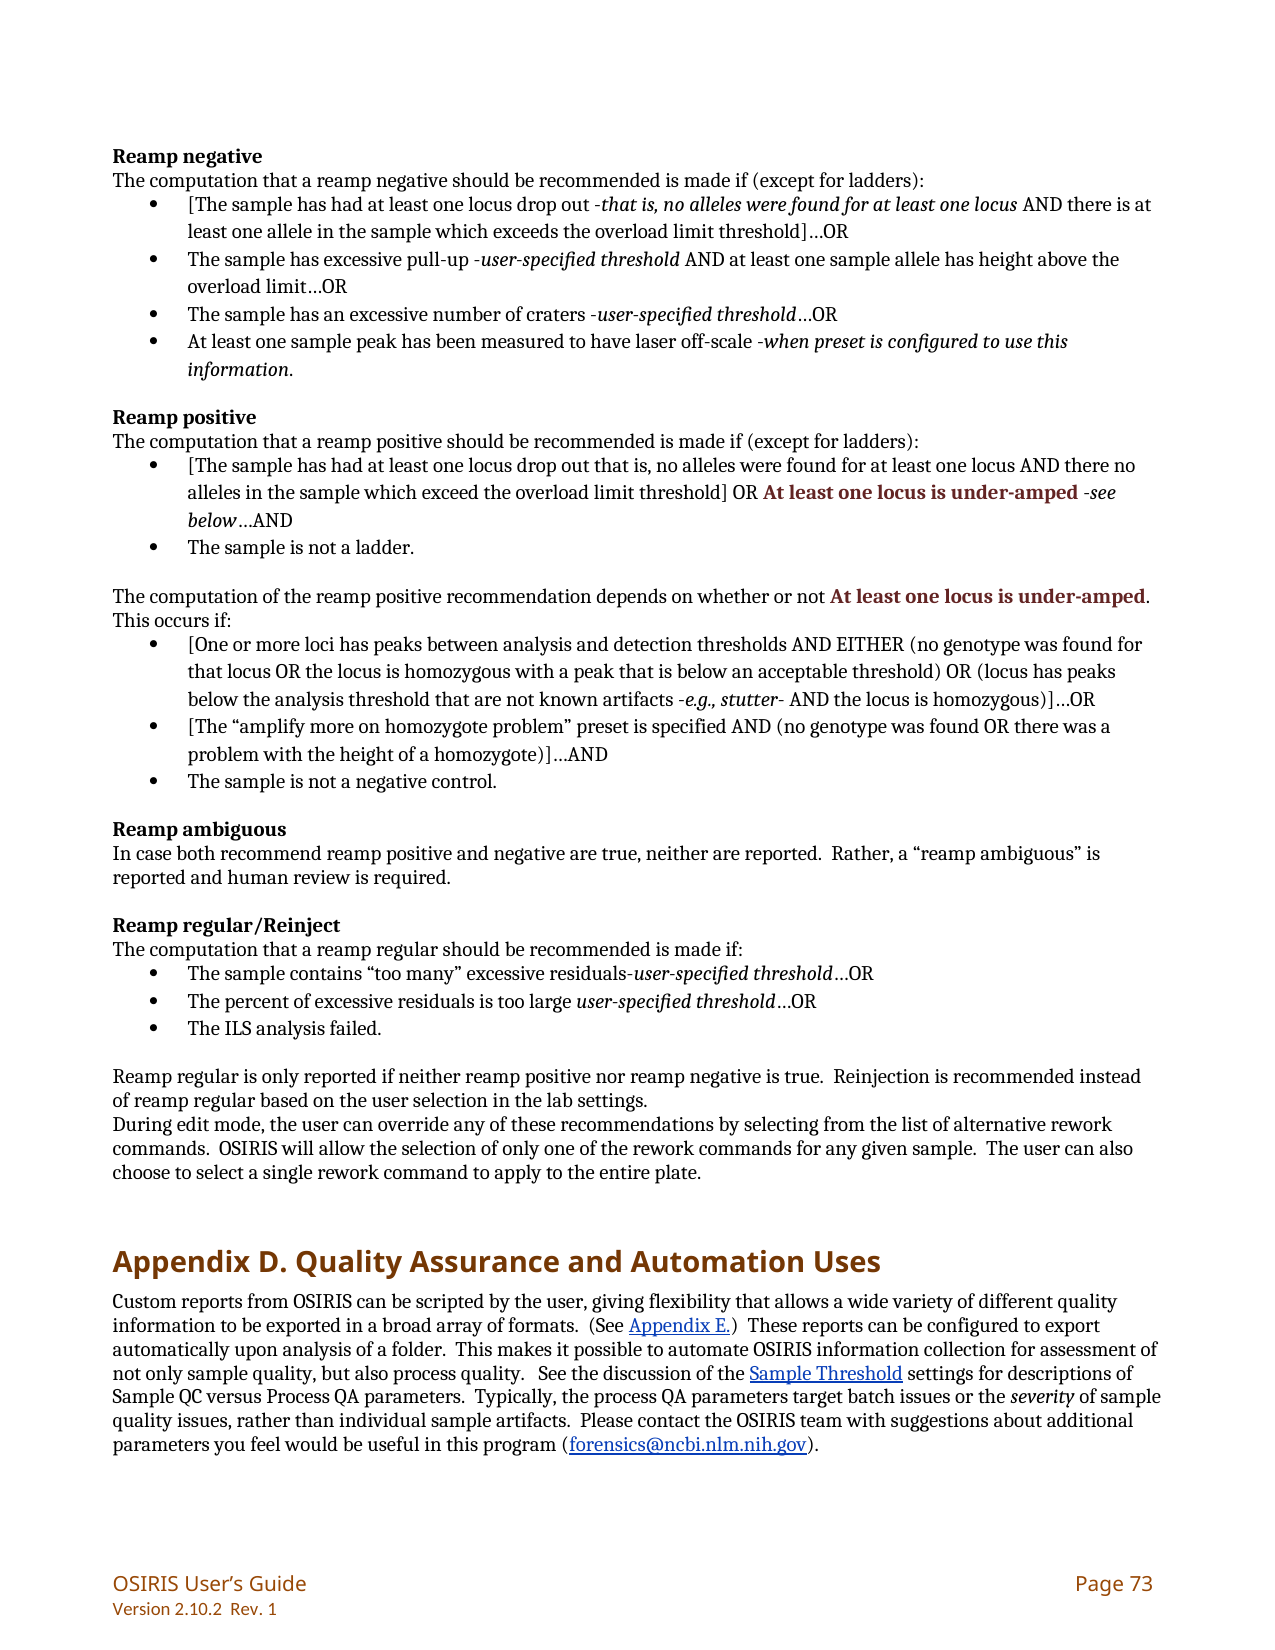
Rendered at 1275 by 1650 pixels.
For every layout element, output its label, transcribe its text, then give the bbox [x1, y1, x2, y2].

text In case both recommend reamp positive and negative are true, neither are reported. Rather, a “reamp ambiguous” is reported and human review is required. [112, 842, 1162, 890]
list The sample is not a negative control. [150, 770, 1162, 794]
list The sample is not a ladder. [150, 536, 1162, 560]
text Reamp regular is only reported if neither reamp positive nor reamp negative is true. Reinjection is recommended instead of reamp regular based on the user selection in the lab settings. [112, 1065, 1162, 1113]
list [The sample has had at least one locus drop out that is, no alleles were found for at least one locus AND there no alleles in the sample which exceed the overload limit threshold] OR At least one locus is under-amped -see below…AND [150, 453, 1162, 532]
list [The “amplify more on homozygote problem” preset is specified AND (no genotype was found OR there was a problem with the height of a homozygote)]…AND [150, 715, 1162, 766]
list The percent of excessive residuals is too large user-specified threshold…OR [150, 989, 1162, 1013]
text Reamp regular/Reinject [112, 914, 1162, 938]
text The computation of the reamp positive recommendation depends on whether or not At least one locus is under-amped. This occurs if: [112, 584, 1162, 632]
list The sample has excessive pull-up -user-specified threshold AND at least one sample allele has height above the overload limit…OR [150, 247, 1162, 299]
list [One or more loci has peaks between analysis and detection thresholds AND EITHER (no genotype was found for that locus OR the locus is homozygous with a peak that is below an acceptable threshold) OR (locus has peaks below the analysis threshold that are not known artifacts -e.g., stutter- AND the locus is homozygous)]…OR [150, 632, 1162, 711]
list The sample has an excessive number of craters -user-specified threshold…OR [150, 302, 1162, 326]
text During edit mode, the user can override any of these recommendations by selecting from the list of alternative rework commands. OSIRIS will allow the selection of only one of the rework commands for any given sample. The user can also choose to select a single rework command to apply to the entire plate. [112, 1113, 1162, 1185]
text The computation that a reamp regular should be recommended is made if: [112, 938, 1162, 962]
text Reamp positive [112, 406, 1162, 429]
text The computation that a reamp positive should be recommended is made if (except for ladders): [112, 429, 1162, 453]
list The ILS analysis failed. [150, 1017, 1162, 1041]
list The sample contains “too many” excessive residuals-user-specified threshold…OR [150, 962, 1162, 986]
text Reamp negative [112, 144, 1162, 168]
text The computation that a reamp negative should be recommended is made if (except for ladders): [112, 168, 1162, 192]
text Custom reports from OSIRIS can be scripted by the user, giving flexibility that allows a wide variety of different quality information to be exported in a broad array of formats. (See Appendix E.) These reports can be configured to export automatically upon analysis of a folder. This makes it possible to automate OSIRIS information collection for assessment of not only sample quality, but also process quality. See the discussion of the Sample Threshold settings for descriptions of Sample QC versus Process QA parameters. Typically, the process QA parameters target batch issues or the severity of sample quality issues, rather than individual sample artifacts. Please contact the OSIRIS team with suggestions about additional parameters you feel would be useful in this program (forensics@ncbi.nlm.nih.gov). [112, 1289, 1162, 1457]
list [The sample has had at least one locus drop out -that is, no alleles were found for at least one locus AND there is at least one allele in the sample which exceeds the overload limit threshold]…OR [150, 192, 1162, 244]
subtitle Appendix D. Quality Assurance and Automation Uses [112, 1241, 1162, 1281]
text Reamp ambiguous [112, 818, 1162, 842]
list At least one sample peak has been measured to have laser off-scale -when preset is configured to use this information. [150, 330, 1162, 381]
